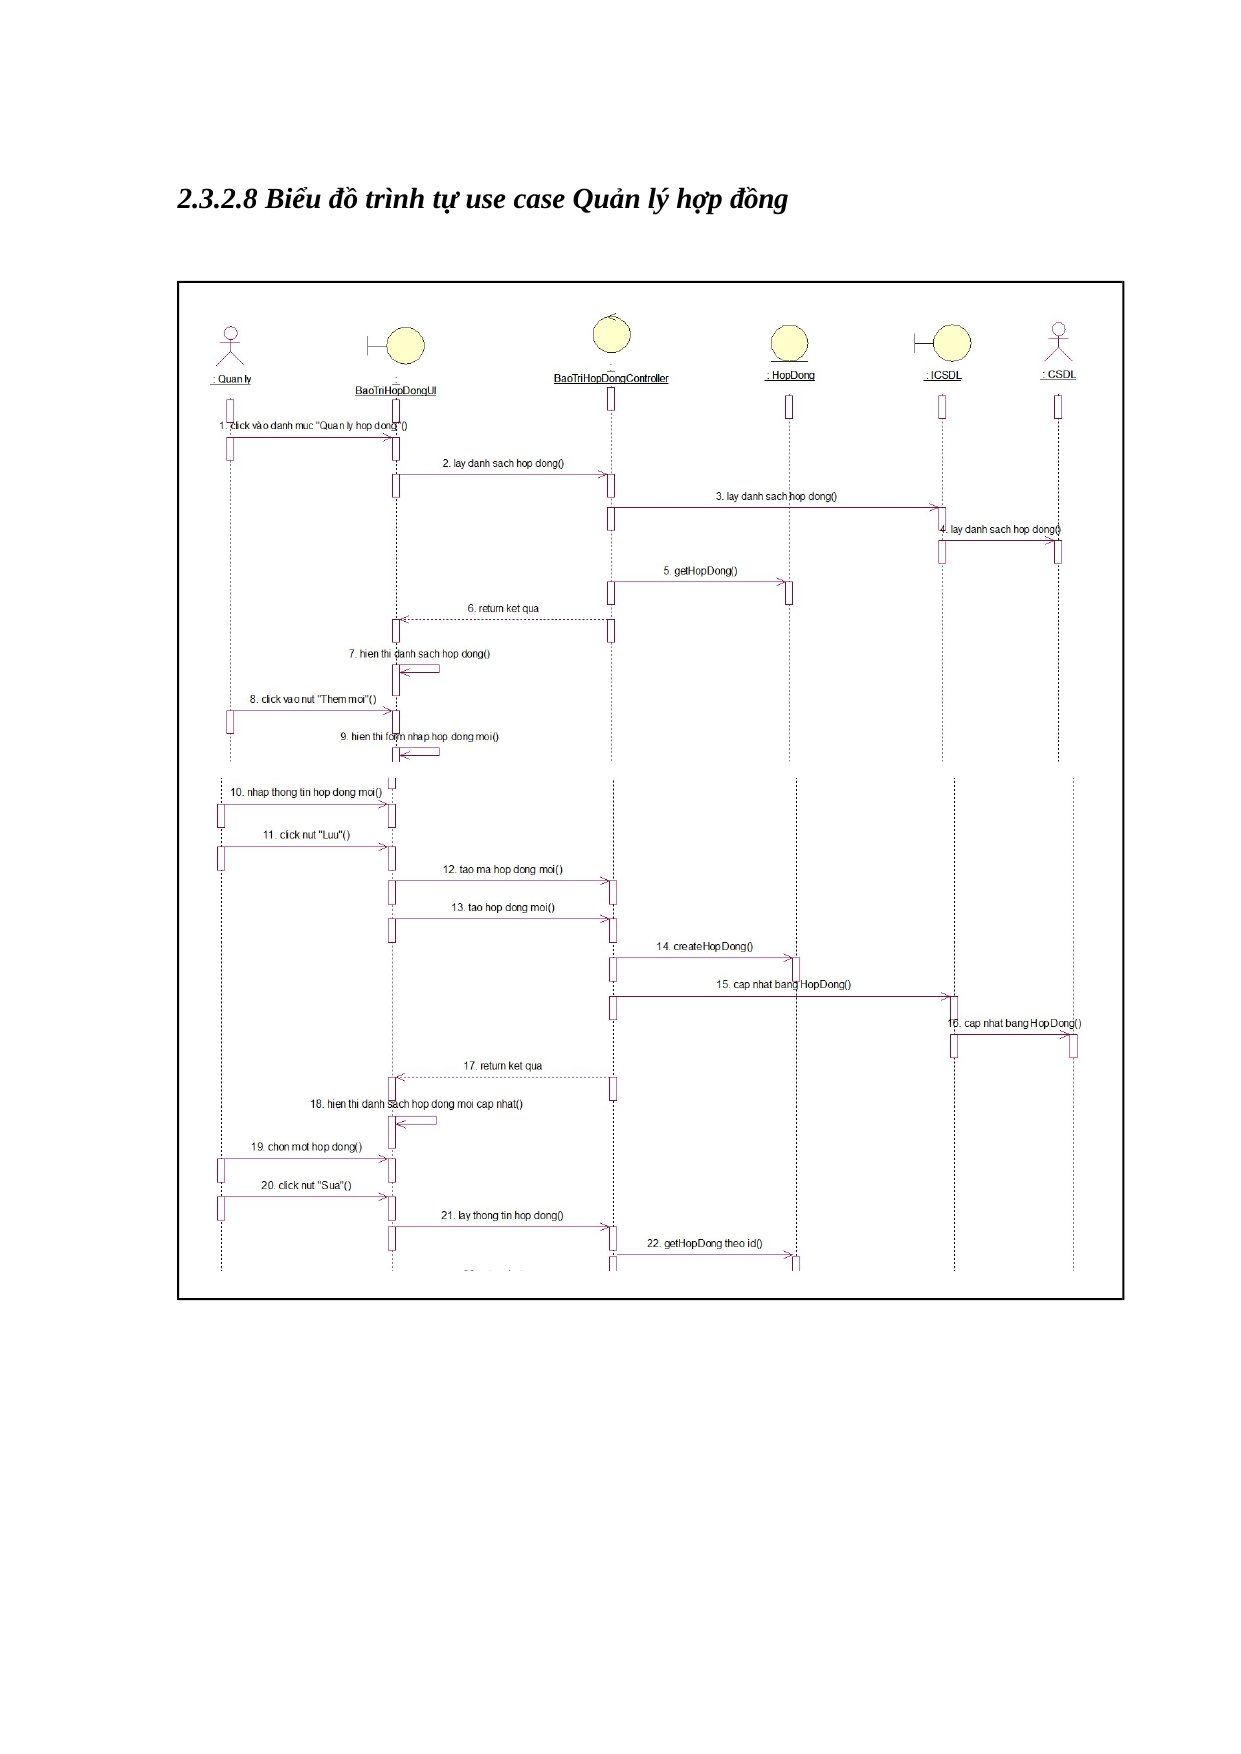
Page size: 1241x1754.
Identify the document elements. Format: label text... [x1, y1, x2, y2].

picture [210, 313, 1076, 762]
subtitle Biểu đồ trình tự use case Quản lý hợp đồng [177, 181, 1166, 215]
picture [217, 778, 1081, 1271]
